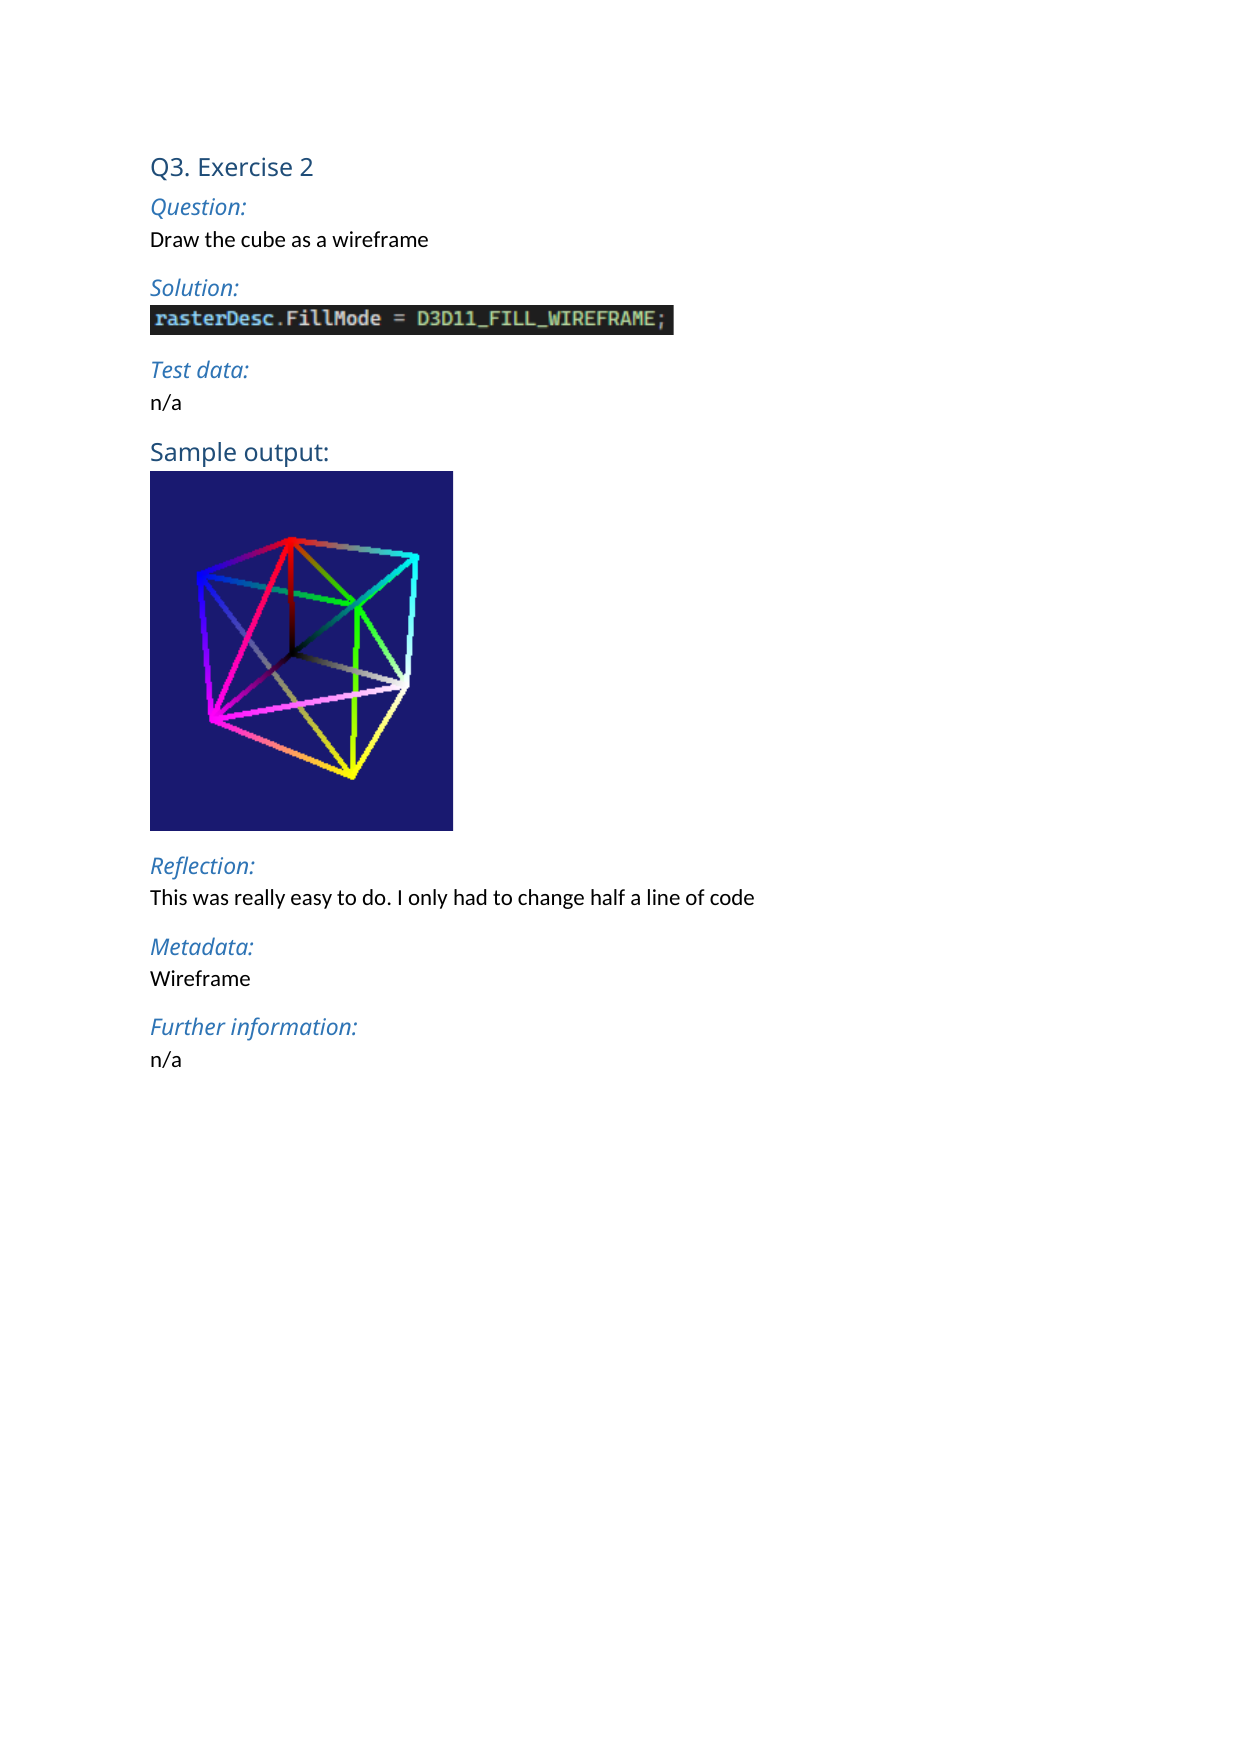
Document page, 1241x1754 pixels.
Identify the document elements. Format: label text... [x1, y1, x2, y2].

subtitle Further information: [150, 1011, 1090, 1042]
text Draw the cube as a wireframe [150, 225, 1090, 253]
picture [150, 471, 454, 831]
subtitle Test data: [150, 354, 1090, 385]
text Wireframe [150, 964, 1090, 992]
subtitle Solution: [150, 272, 1090, 303]
subtitle Reflection: [150, 850, 1090, 881]
subtitle Q3. Exercise 2 [150, 150, 1090, 184]
text n/a [150, 1045, 1090, 1073]
picture [150, 305, 674, 335]
subtitle Sample output: [150, 434, 1090, 468]
subtitle Question: [150, 191, 1090, 222]
subtitle Metadata: [150, 930, 1090, 962]
text n/a [150, 388, 1090, 416]
text This was really easy to do. I only had to change half a line of code [150, 883, 1090, 912]
